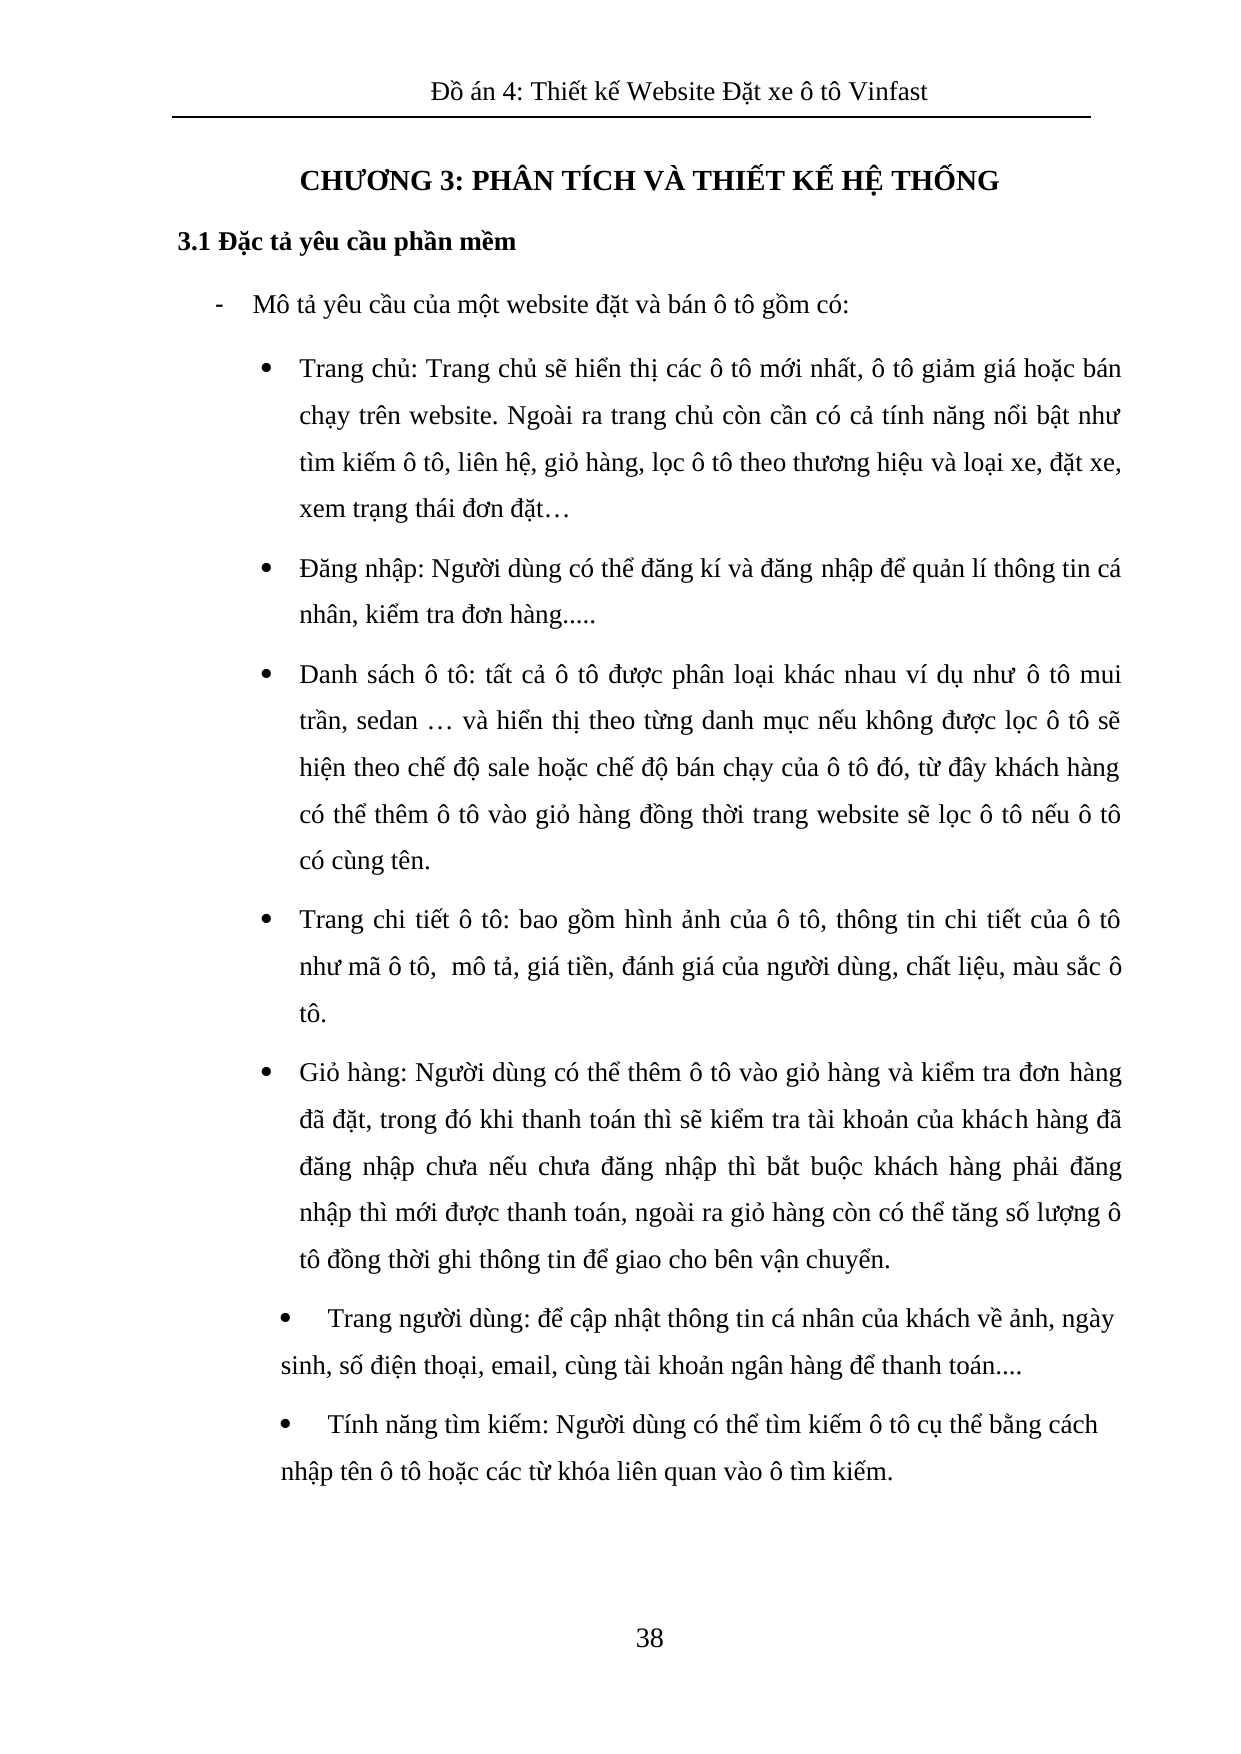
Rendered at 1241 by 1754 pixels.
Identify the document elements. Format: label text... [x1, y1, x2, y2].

text CHƯƠNG 3: PHÂN TÍCH VÀ THIẾT KẾ HỆ THỐNG [177, 163, 1122, 196]
list Tính năng tìm kiếm: Người dùng có thể tìm kiếm ô tô cụ thể bằng cách nhập tên ô tô hoặc các từ khóa liên quan vào ô tìm kiếm. [281, 1408, 1122, 1486]
list Trang chủ: Trang chủ sẽ hiển thị các ô tô mới nhất, ô tô giảm giá hoặc bán chạy trên website. Ngoài ra trang chủ còn cần có cả tính năng nổi bật như tìm kiếm ô tô, liên hệ, giỏ hàng, lọc ô tô theo thương hiệu và loại xe, đặt xe, xem trạng thái đơn đặt… [262, 352, 1122, 524]
text 3.1 Đặc tả yêu cầu phần mềm [177, 226, 1122, 257]
list Mô tả yêu cầu của một website đặt và bán ô tô gồm có: [215, 285, 1122, 322]
list Giỏ hàng: Người dùng có thể thêm ô tô vào giỏ hàng và kiểm tra đơn hàng đã đặt, trong đó khi thanh toán thì sẽ kiểm tra tài khoản của khách hàng đã đăng nhập chưa nếu chưa đăng nhập thì bắt buộc khách hàng phải đăng nhập thì mới được thanh toán, ngoài ra giỏ hàng còn có thể tăng số lượng ô tô đồng thời ghi thông tin để giao cho bên vận chuyển. [262, 1056, 1122, 1274]
list Trang chi tiết ô tô: bao gồm hình ảnh của ô tô, thông tin chi tiết của ô tô như mã ô tô, mô tả, giá tiền, đánh giá của người dùng, chất liệu, màu sắc ô tô. [262, 904, 1122, 1028]
list Trang người dùng: để cập nhật thông tin cá nhân của khách về ảnh, ngày sinh, số điện thoại, email, cùng tài khoản ngân hàng để thanh toán.... [281, 1302, 1122, 1380]
list Danh sách ô tô: tất cả ô tô được phân loại khác nhau ví dụ như ô tô mui trần, sedan … và hiển thị theo từng danh mục nếu không được lọc ô tô sẽ hiện theo chế độ sale hoặc chế độ bán chạy của ô tô đó, từ đây khách hàng có thể thêm ô tô vào giỏ hàng đồng thời trang website sẽ lọc ô tô nếu ô tô có cùng tên. [262, 658, 1122, 876]
list Đăng nhập: Người dùng có thể đăng kí và đăng nhập để quản lí thông tin cá nhân, kiểm tra đơn hàng..... [262, 552, 1122, 630]
